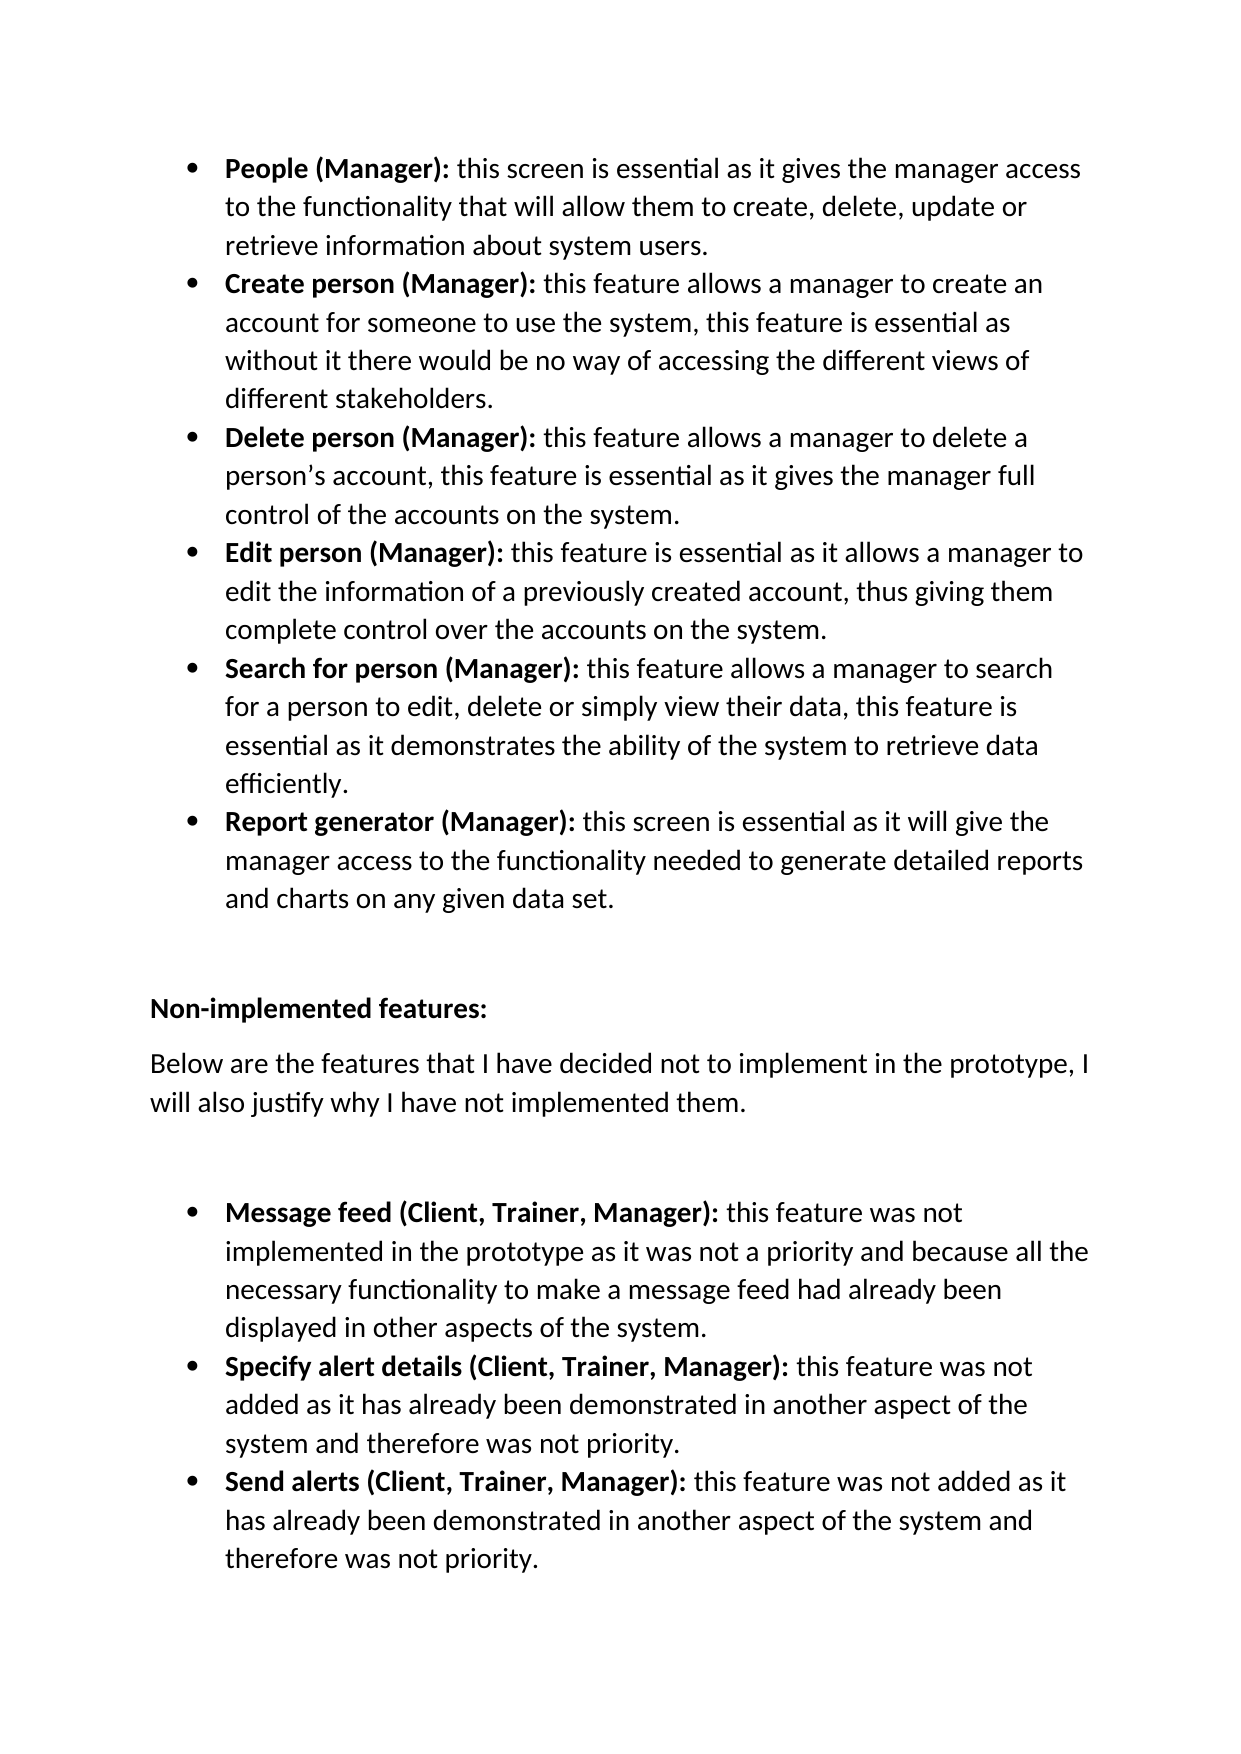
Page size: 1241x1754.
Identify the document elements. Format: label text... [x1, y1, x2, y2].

list People (Manager): this screen is essential as it gives the manager access to the functionality that will allow them to create, delete, update or retrieve information about system users. [187, 150, 1090, 262]
list Delete person (Manager): this feature allows a manager to delete a person’s account, this feature is essential as it gives the manager full control of the accounts on the system. [187, 419, 1090, 532]
text Non-implemented features: [150, 991, 1090, 1026]
text Below are the features that I have decided not to implement in the prototype, I will also justify why I have not implemented them. [150, 1046, 1090, 1120]
list Search for person (Manager): this feature allows a manager to search for a person to edit, delete or simply view their data, this feature is essential as it demonstrates the ability of the system to retrieve data efficiently. [187, 650, 1090, 801]
list Edit person (Manager): this feature is essential as it allows a manager to edit the information of a previously created account, thus giving them complete control over the accounts on the system. [187, 534, 1090, 647]
list Report generator (Manager): this screen is essential as it will give the manager access to the functionality needed to generate detailed reports and charts on any given data set. [187, 803, 1090, 916]
list Specify alert details (Client, Trainer, Manager): this feature was not added as it has already been demonstrated in another aspect of the system and therefore was not priority. [187, 1348, 1090, 1461]
list Message feed (Client, Trainer, Manager): this feature was not implemented in the prototype as it was not a priority and because all the necessary functionality to make a message feed had already been displayed in other aspects of the system. [187, 1194, 1090, 1345]
list Send alerts (Client, Trainer, Manager): this feature was not added as it has already been demonstrated in another aspect of the system and therefore was not priority. [187, 1463, 1090, 1576]
list Create person (Manager): this feature allows a manager to create an account for someone to use the system, this feature is essential as without it there would be no way of accessing the different views of different stakeholders. [187, 265, 1090, 416]
